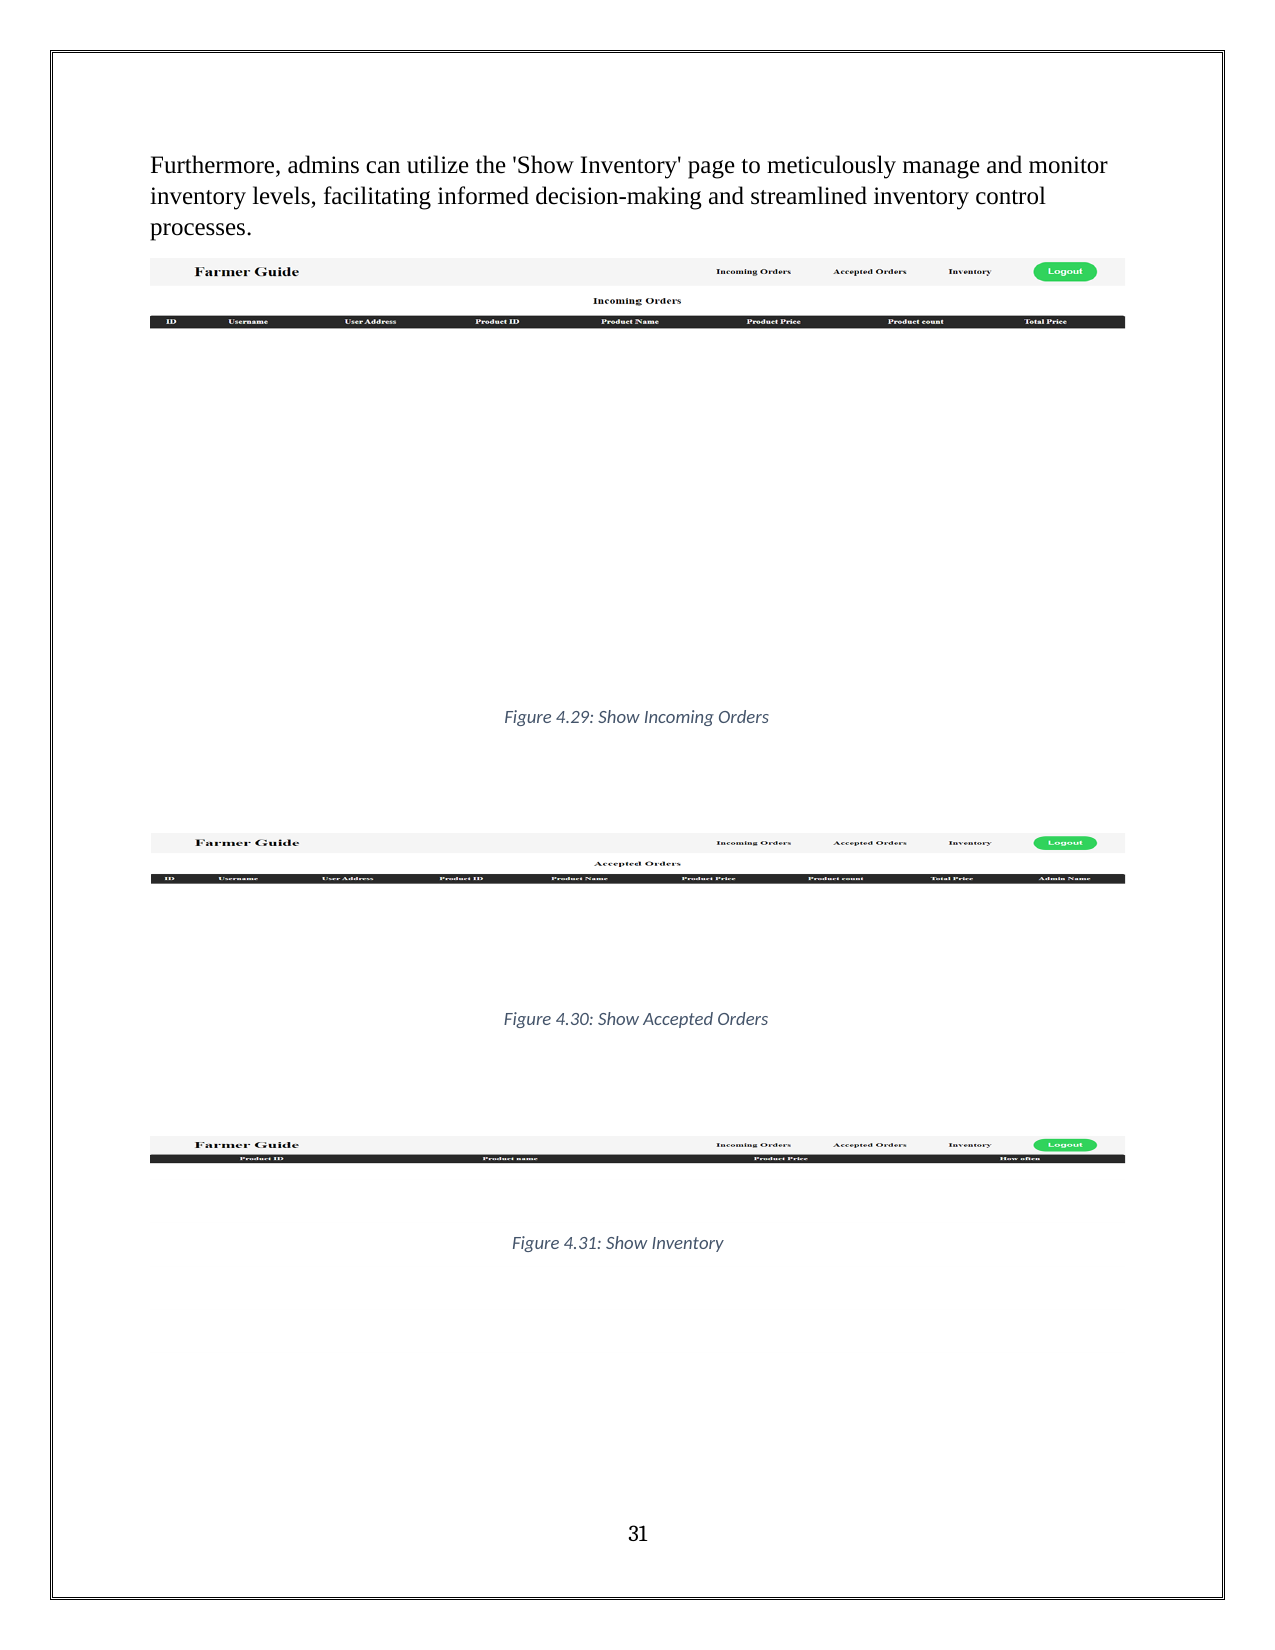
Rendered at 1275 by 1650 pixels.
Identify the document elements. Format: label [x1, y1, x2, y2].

text [150, 150, 1125, 241]
picture [150, 258, 1125, 588]
picture [150, 1136, 1125, 1353]
picture [151, 833, 1125, 1068]
